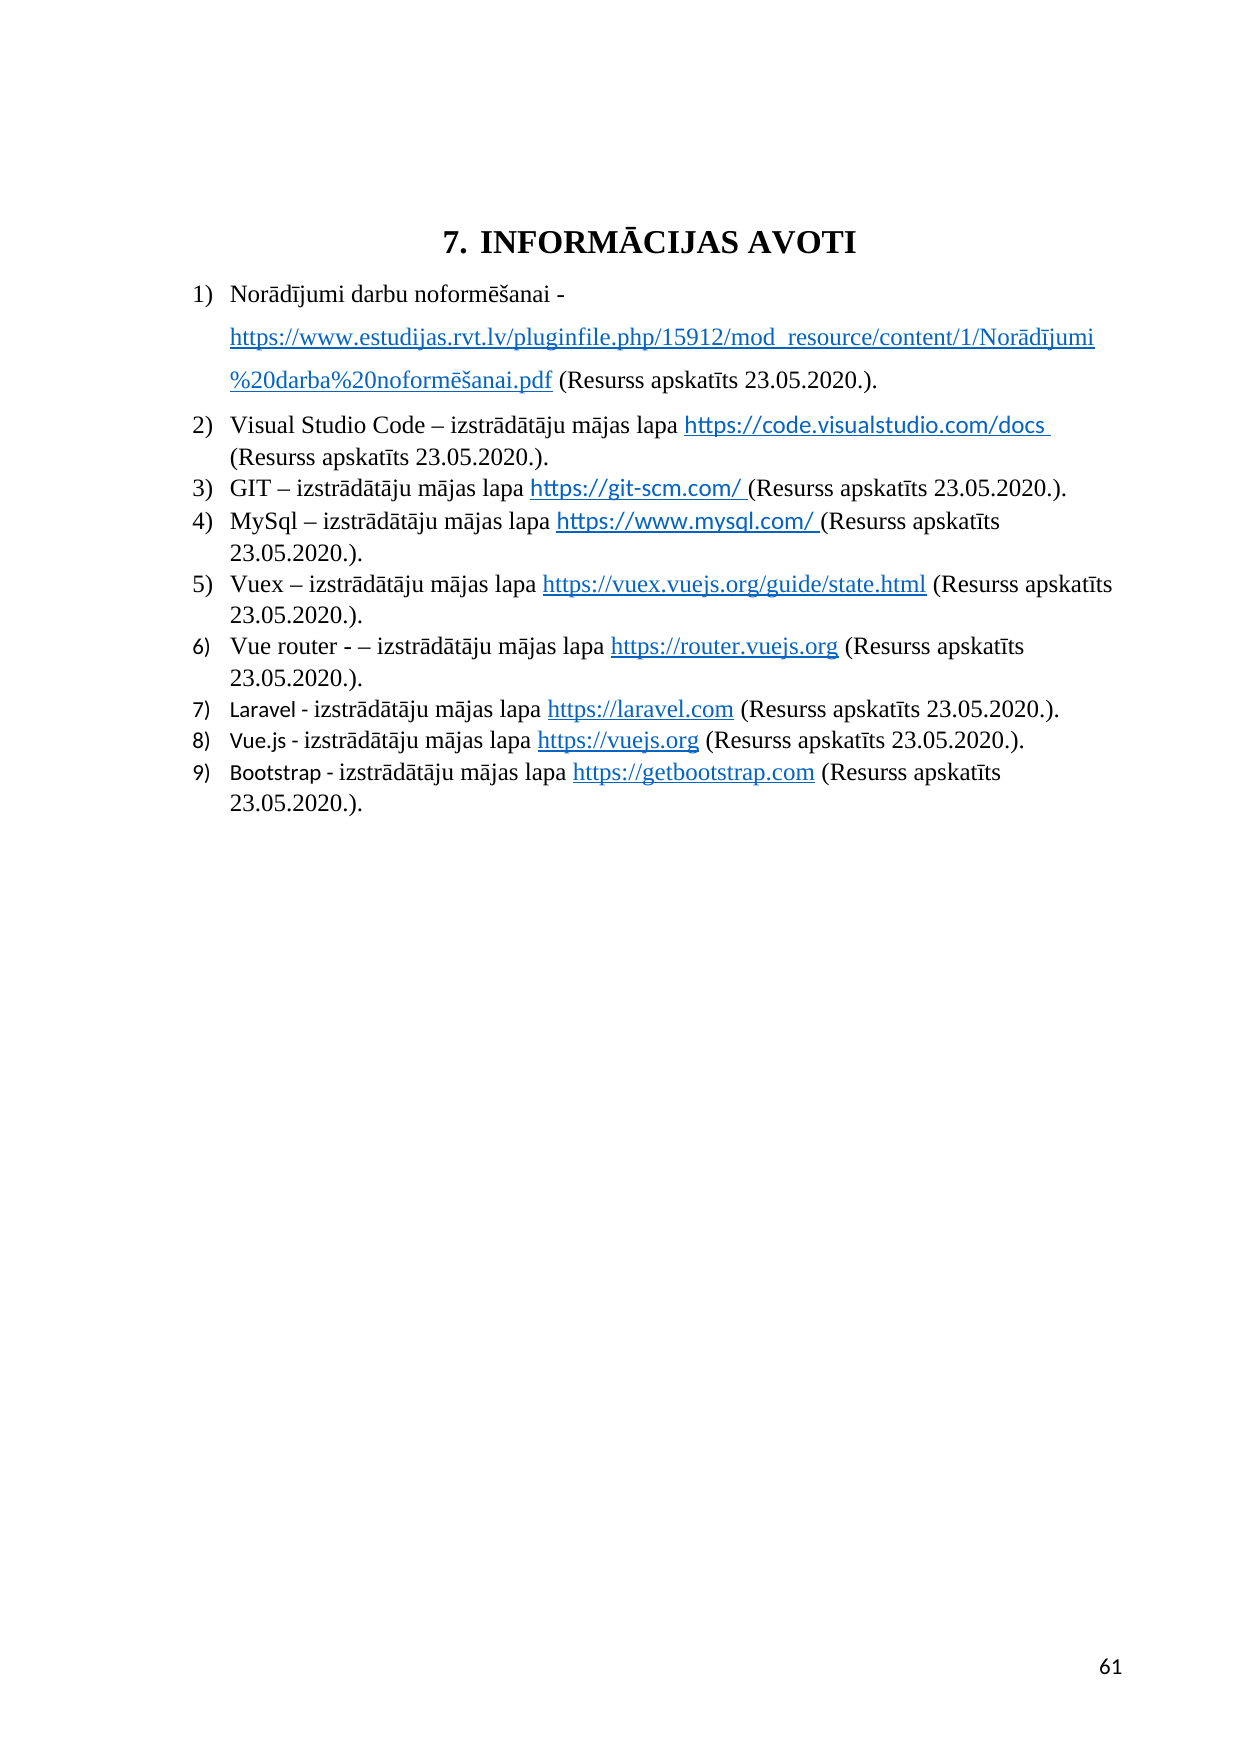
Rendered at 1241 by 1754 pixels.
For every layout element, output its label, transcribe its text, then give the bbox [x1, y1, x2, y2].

list Laravel - izstrādātāju mājas lapa https://laravel.com (Resurss apskatīts 23.05.2020.). [192, 694, 1122, 723]
list Norādījumi darbu noformēšanai - https://www.estudijas.rvt.lv/pluginfile.php/15912/mod_resource/content/1/Norādījumi%20darba%20noformēšanai.pdf (Resurss apskatīts 23.05.2020.). [192, 279, 1110, 394]
list MySql – izstrādātāju mājas lapa https://www.mysql.com/ (Resurss apskatīts 23.05.2020.). [192, 506, 1122, 567]
list Vue router - – izstrādātāju mājas lapa https://router.vuejs.org (Resurss apskatīts 23.05.2020.). [192, 631, 1122, 692]
list Vuex – izstrādātāju mājas lapa https://vuex.vuejs.org/guide/state.html (Resurss apskatīts 23.05.2020.). [192, 569, 1122, 629]
list Visual Studio Code – izstrādātāju mājas lapa https://code.visualstudio.com/docs (Resurss apskatīts 23.05.2020.). [192, 409, 1122, 470]
list Vue.js - izstrādātāju mājas lapa https://vuejs.org (Resurss apskatīts 23.05.2020.). [192, 725, 1122, 754]
list INFORMĀCIJAS AVOTI [177, 222, 1122, 260]
list GIT – izstrādātāju mājas lapa https://git-scm.com/ (Resurss apskatīts 23.05.2020.). [192, 473, 1122, 503]
list Bootstrap - izstrādātāju mājas lapa https://getbootstrap.com (Resurss apskatīts 23.05.2020.). [192, 757, 1122, 817]
